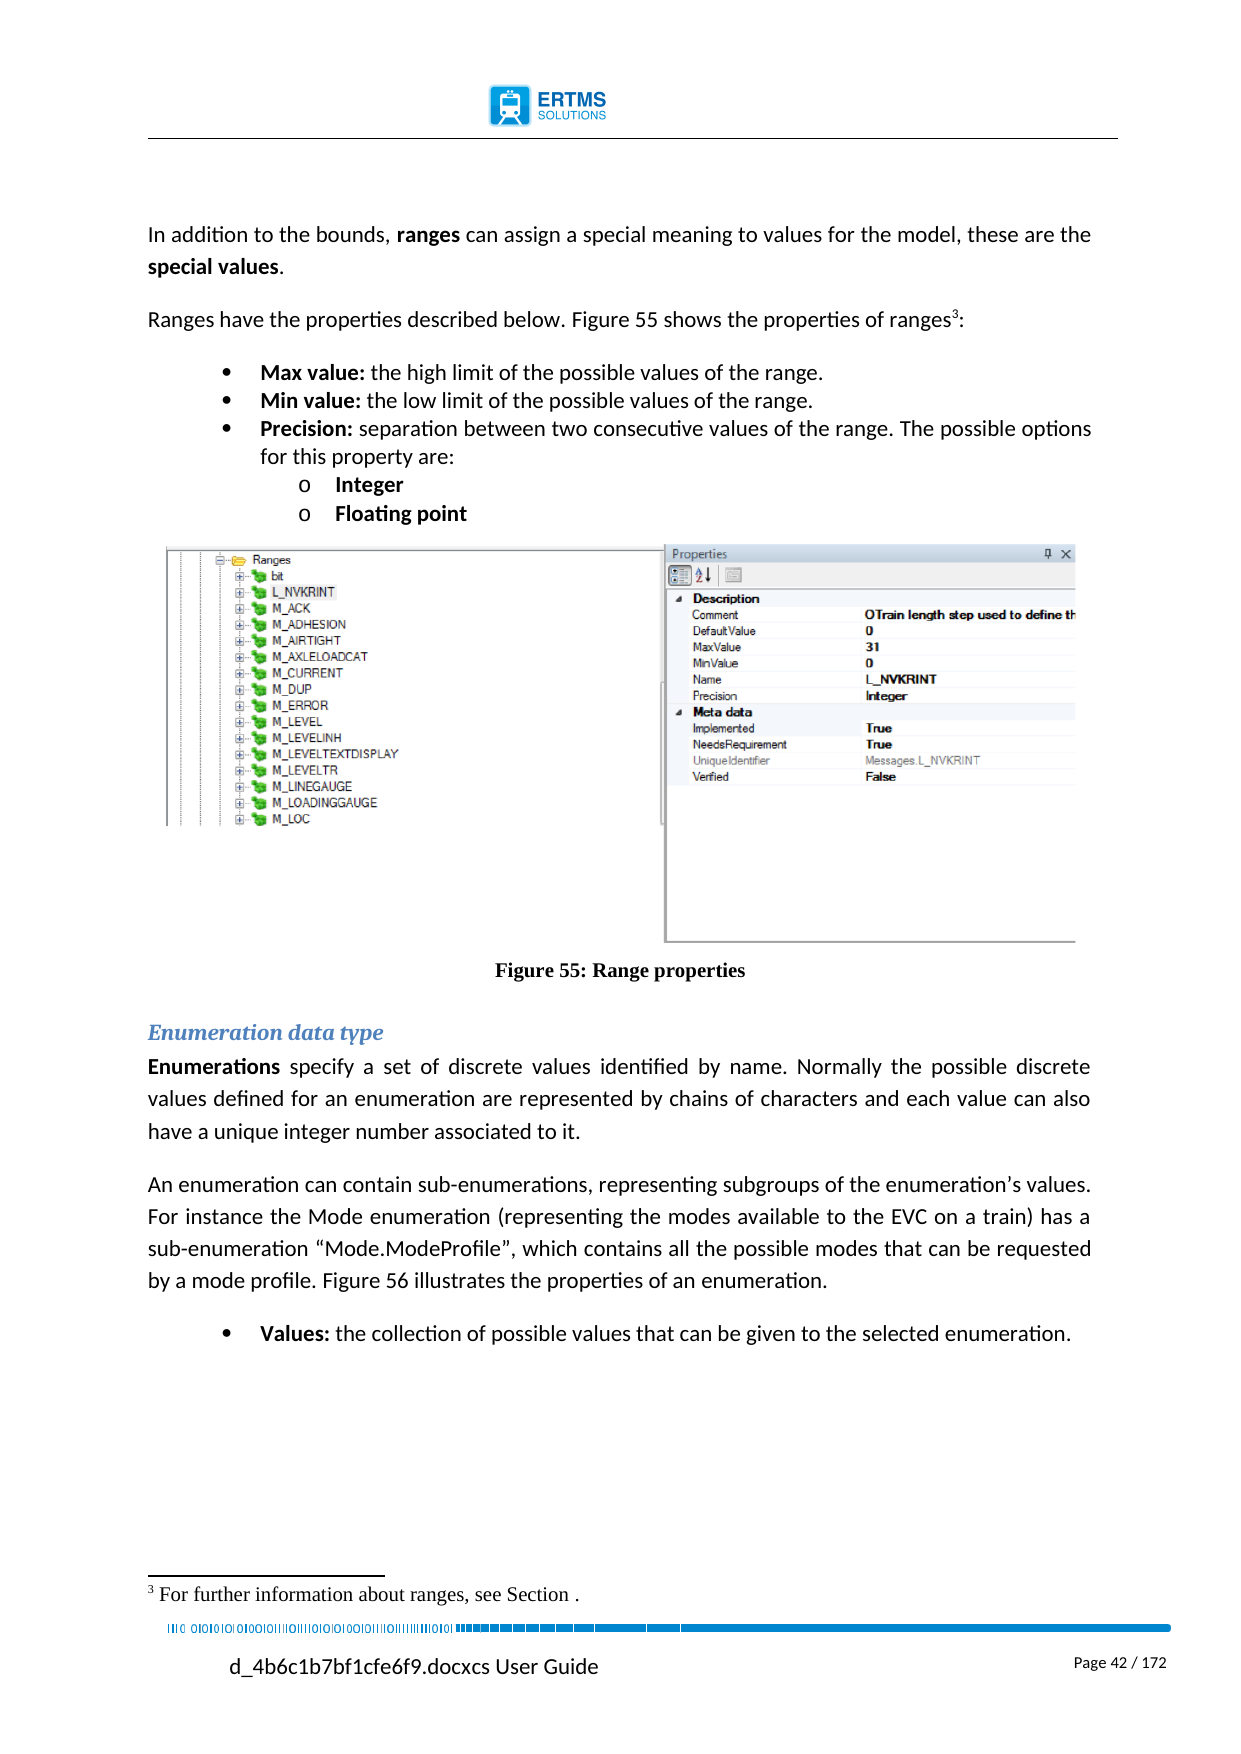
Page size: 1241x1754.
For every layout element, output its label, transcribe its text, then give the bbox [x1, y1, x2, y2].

list Integer [298, 470, 1093, 499]
list Precision: separation between two consecutive values of the range. The possible options for this property are: [223, 414, 1093, 470]
list Max value: the high limit of the possible values of the range. [223, 358, 1093, 386]
text An enumeration can contain sub-enumerations, representing subgroups of the enumeration’s values. For instance the Mode enumeration (representing the modes available to the EVC on a train) has a sub-enumeration “Mode.ModeProfile”, which contains all the possible modes that can be requested by a mode profile. Figure 56 illustrates the properties of an enumeration. [148, 1170, 1093, 1294]
text Enumerations specify a set of discrete values identified by name. Normally the possible discrete values defined for an enumeration are represented by chains of characters and each value can also have a unique integer number associated to it. [148, 1052, 1093, 1145]
picture [477, 73, 617, 138]
text Ranges have the properties described below. Figure 55 shows the properties of ranges: [148, 305, 1093, 333]
text In addition to the bounds, ranges can assign a special meaning to values for the model, these are the special values. [148, 220, 1093, 280]
list Floating point [298, 499, 1093, 529]
list Values: the collection of possible values that can be given to the selected enumeration. [223, 1319, 1093, 1347]
subtitle Enumeration data type [148, 1020, 1093, 1046]
picture [167, 1624, 1171, 1633]
text Figure 55: Range properties [148, 958, 1093, 982]
list Min value: the low limit of the possible values of the range. [223, 386, 1093, 414]
